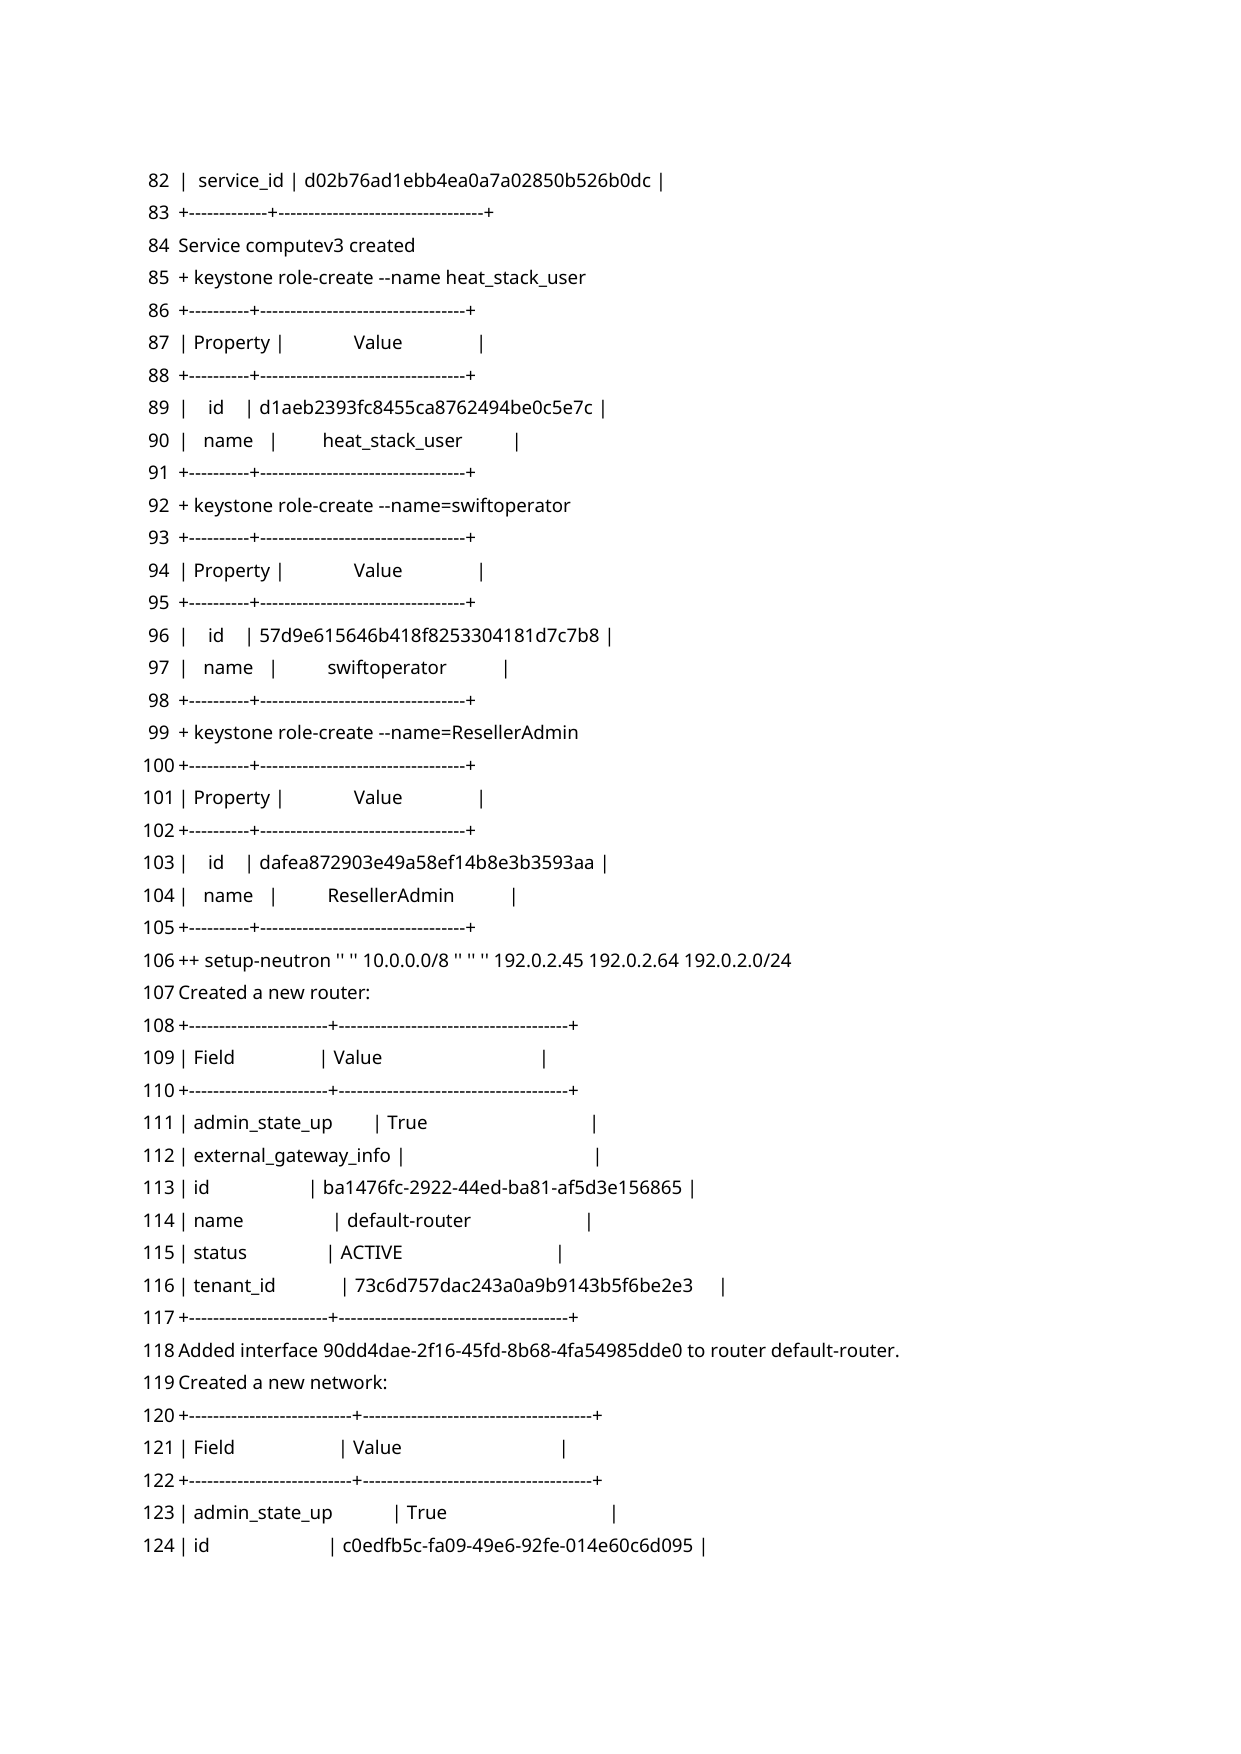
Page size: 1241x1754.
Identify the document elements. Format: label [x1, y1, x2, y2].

table_header [141, 162, 177, 1563]
table_header [177, 162, 1061, 1563]
